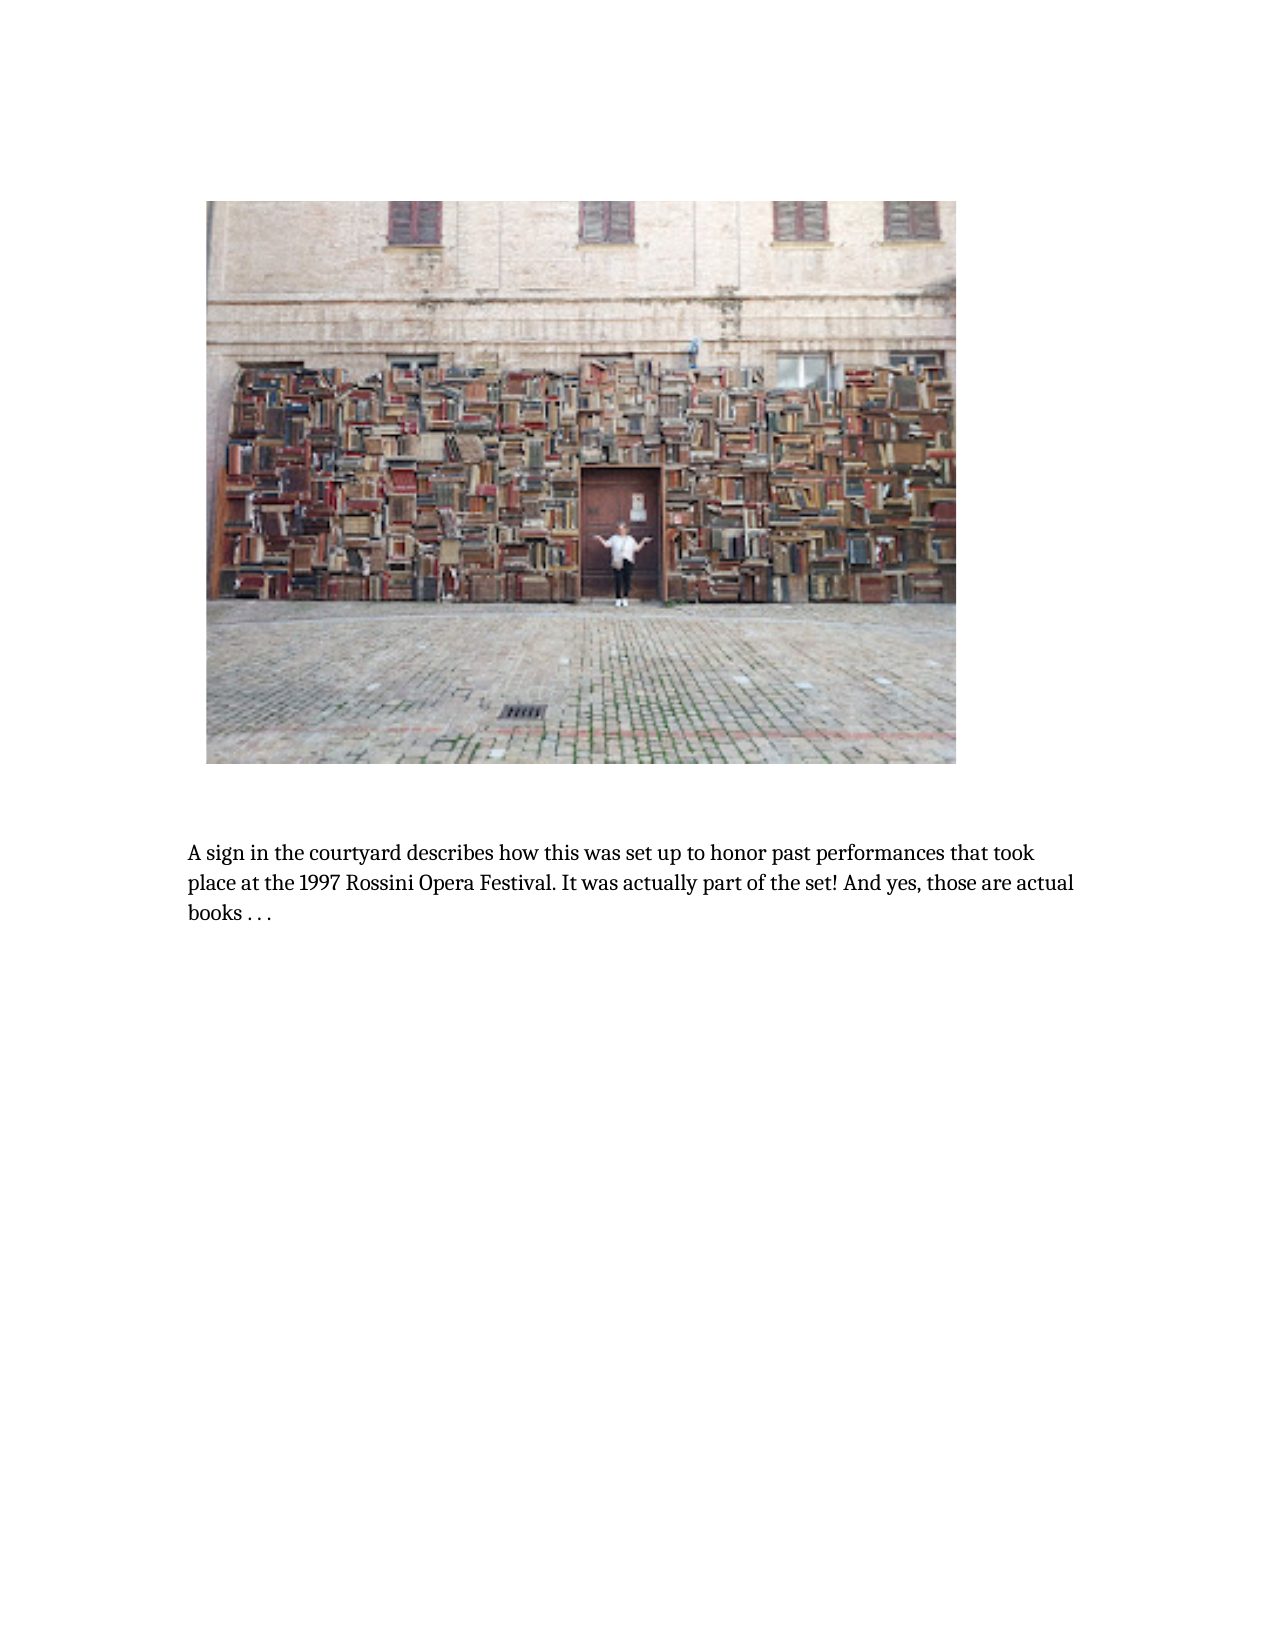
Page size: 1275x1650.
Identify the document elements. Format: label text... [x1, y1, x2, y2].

text A sign in the courtyard describes how this was set up to honor past performances that took place at the 1997 Rossini Opera Festival. It was actually part of the set! And yes, those are actual books . . . [187, 839, 1087, 926]
picture [206, 201, 957, 764]
